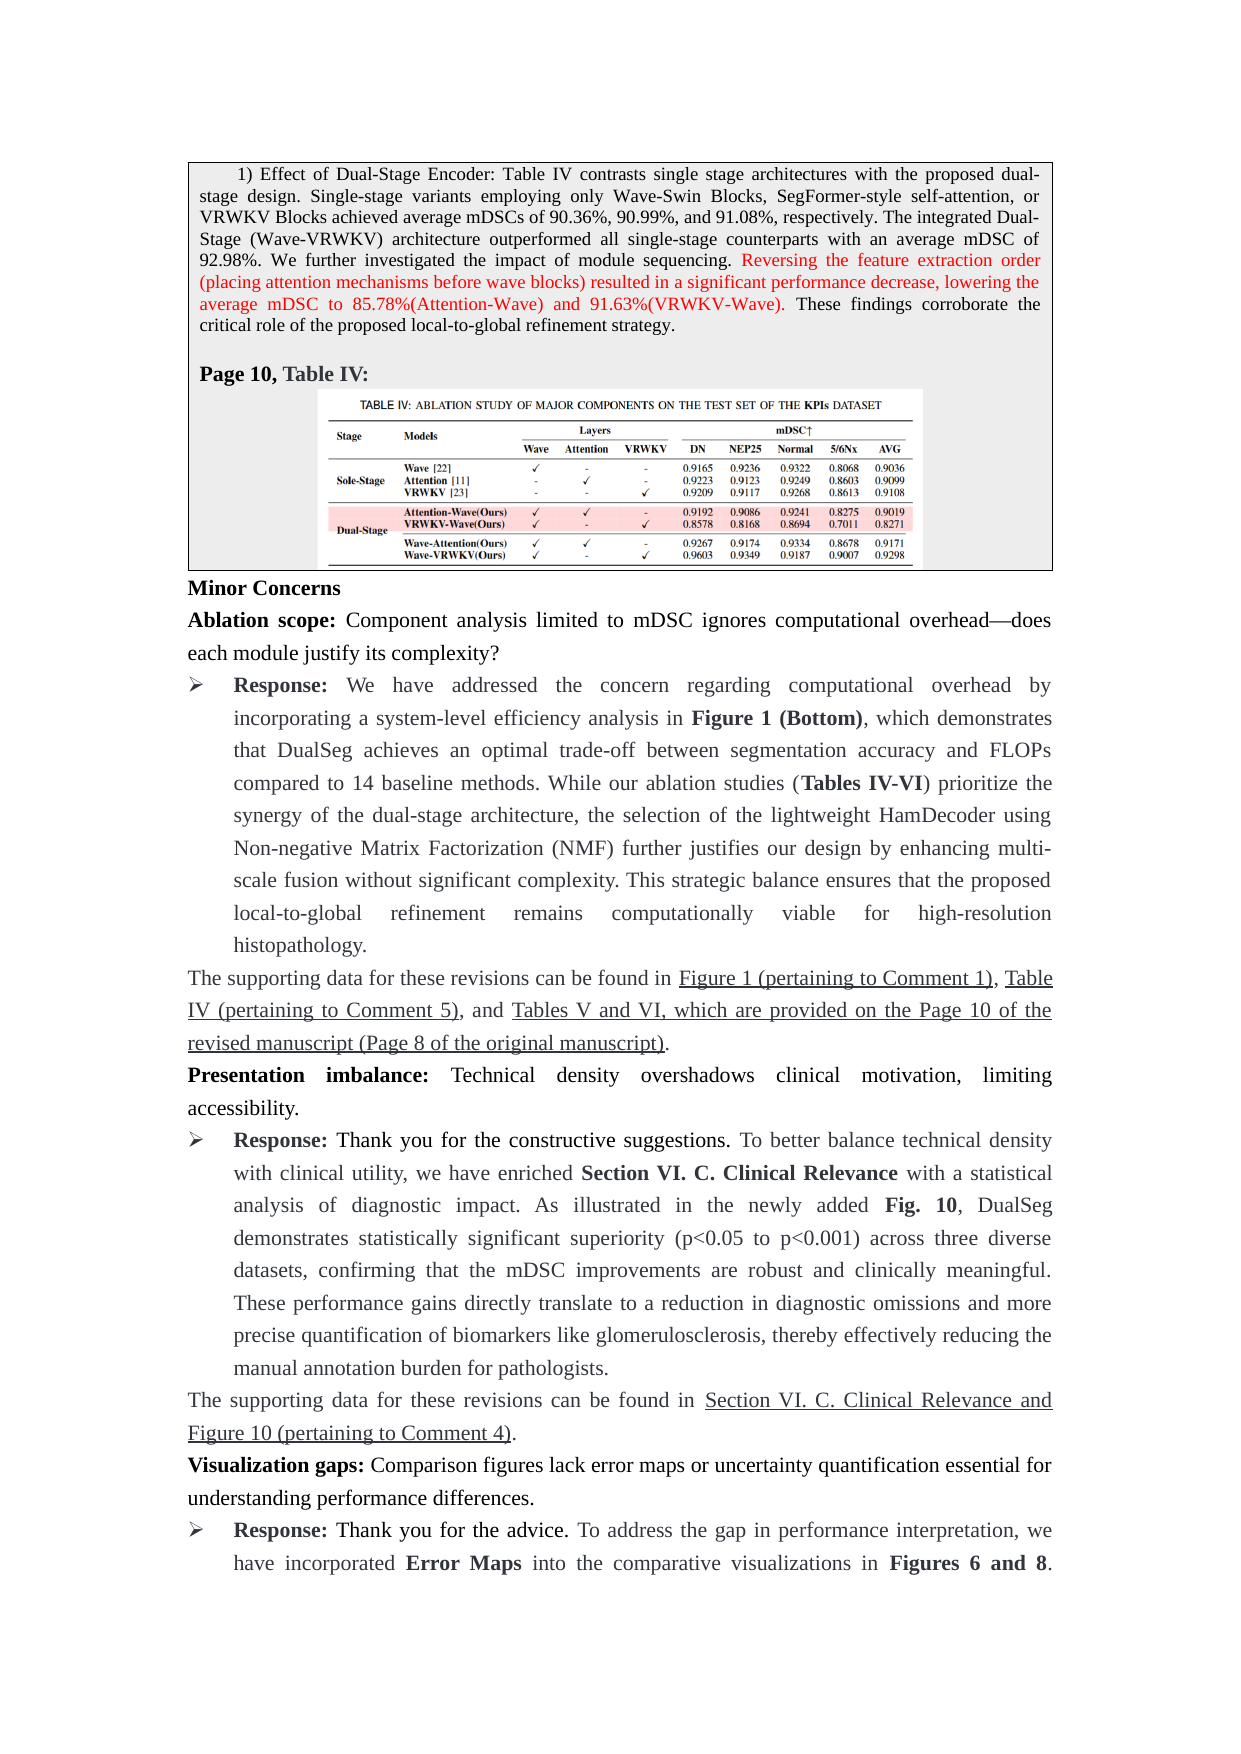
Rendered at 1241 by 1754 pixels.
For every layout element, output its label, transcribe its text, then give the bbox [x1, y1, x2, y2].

text The supporting data for these revisions can be found in Figure 1 (pertaining to Comment 1), Table IV (pertaining to Comment 5), and Tables V and VI, which are provided on the Page 10 of the revised manuscript (Page 8 of the original manuscript). [187, 961, 1053, 1058]
list Response: We have addressed the concern regarding computational overhead by incorporating a system-level efficiency analysis in Figure 1 (Bottom), which demonstrates that DualSeg achieves an optimal trade-off between segmentation accuracy and FLOPs compared to 14 baseline methods. While our ablation studies (Tables IV-VI) prioritize the synergy of the dual-stage architecture, the selection of the lightweight HamDecoder using Non-negative Matrix Factorization (NMF) further justifies our design by enhancing multi-scale fusion without significant complexity. This strategic balance ensures that the proposed local-to-global refinement remains computationally viable for high-resolution histopathology. [187, 668, 1053, 961]
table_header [189, 163, 1052, 570]
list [187, 1513, 1053, 1578]
text The supporting data for these revisions can be found in Section VI. C. Clinical Relevance and Figure 10 (pertaining to Comment 4). [187, 1383, 1053, 1448]
text Presentation imbalance: Technical density overshadows clinical motivation, limiting accessibility. [187, 1058, 1053, 1123]
text Visualization gaps: Comparison figures lack error maps or uncertainty quantification essential for understanding performance differences. [187, 1448, 1053, 1513]
picture [317, 389, 923, 570]
text Minor Concerns [187, 571, 1053, 603]
text Ablation scope: Component analysis limited to mDSC ignores computational overhead—does each module justify its complexity? [187, 603, 1053, 668]
list Response: Thank you for the constructive suggestions. To better balance technical density with clinical utility, we have enriched Section VI. C. Clinical Relevance with a statistical analysis of diagnostic impact. As illustrated in the newly added Fig. 10, DualSeg demonstrates statistically significant superiority (p<0.05 to p<0.001) across three diverse datasets, confirming that the mDSC improvements are robust and clinically meaningful. These performance gains directly translate to a reduction in diagnostic omissions and more precise quantification of biomarkers like glomerulosclerosis, thereby effectively reducing the manual annotation burden for pathologists. [187, 1123, 1053, 1383]
